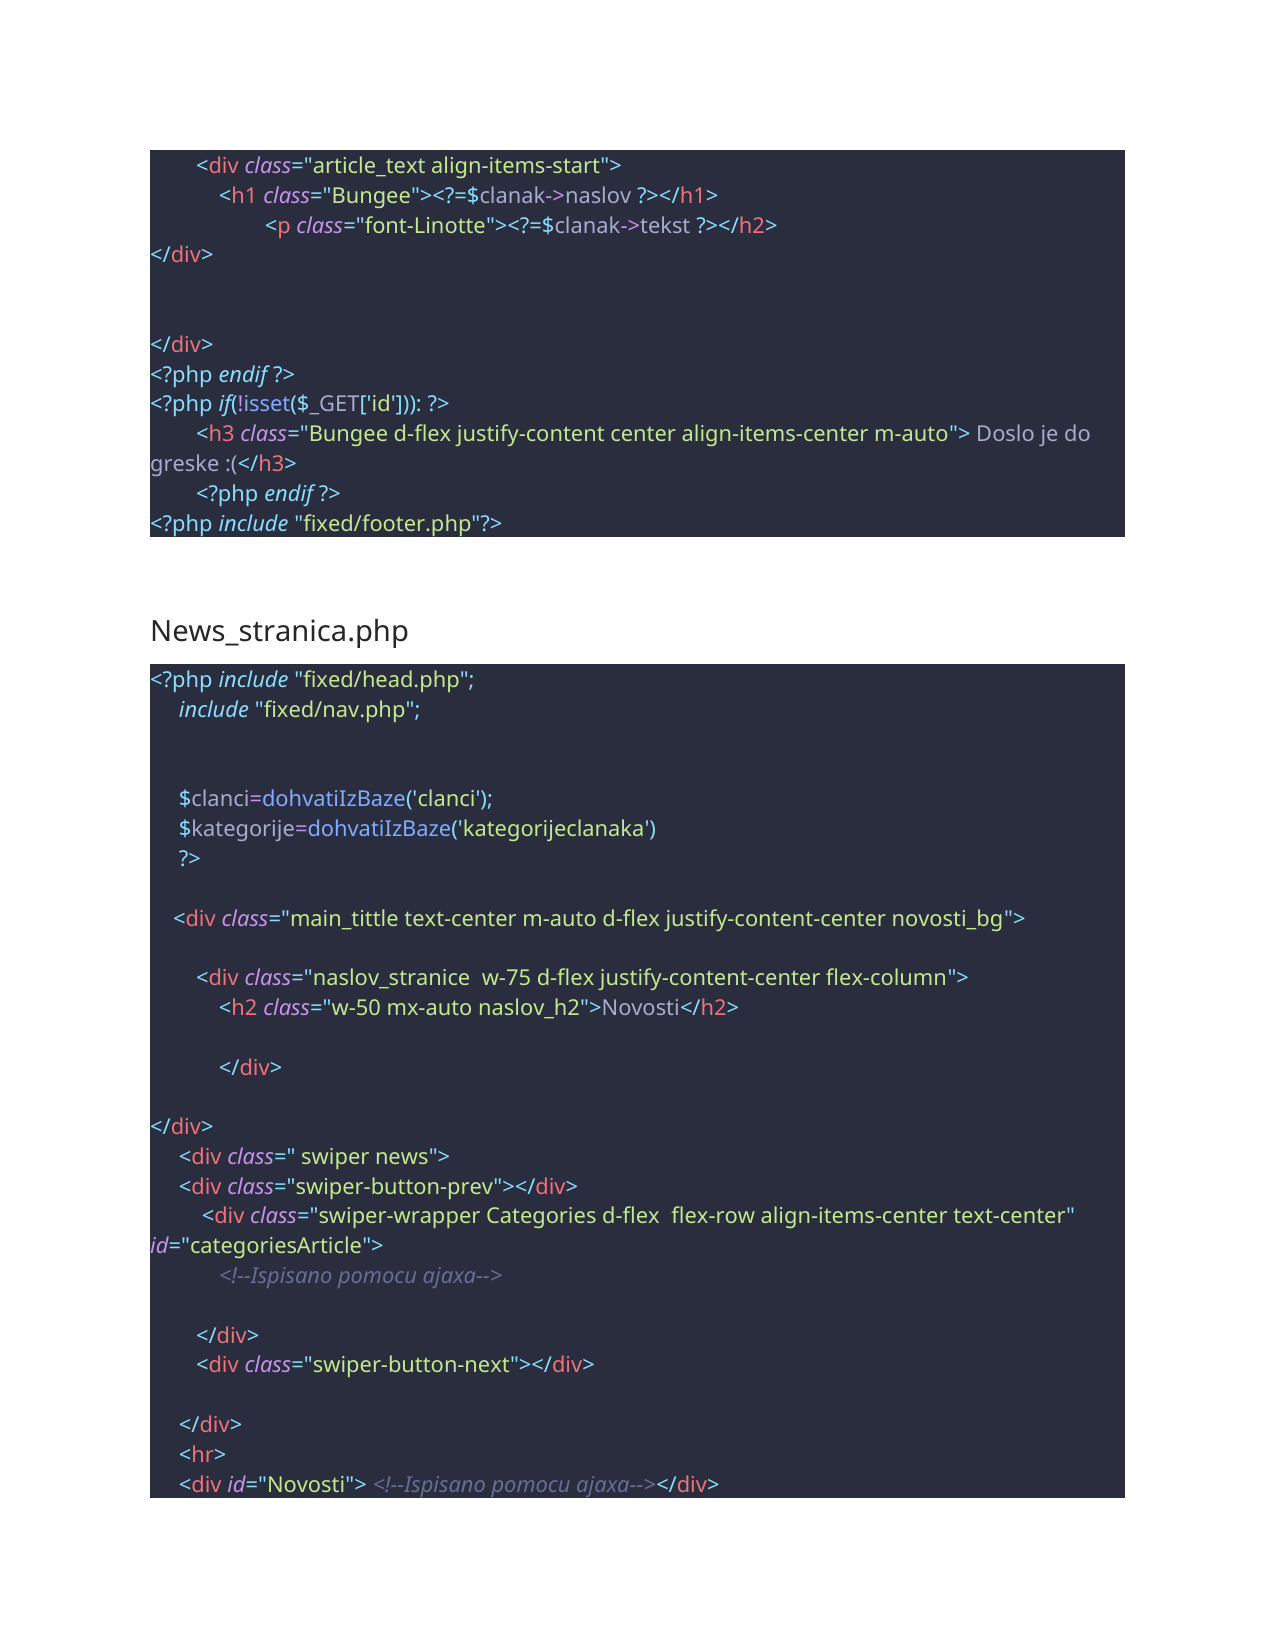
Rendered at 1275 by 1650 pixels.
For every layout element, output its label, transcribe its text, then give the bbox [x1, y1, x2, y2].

text </div> [150, 1320, 1125, 1349]
text <div class="swiper-button-next"></div> [150, 1349, 1125, 1379]
text <div class="swiper-wrapper Categories d-flex flex-row align-items-center text-center" id="categoriesArticle"> [150, 1201, 1125, 1260]
text </div> [150, 1409, 1125, 1439]
text <p class="font-Linotte"><?=$clanak->tekst ?></h2> [150, 209, 1125, 239]
text <!--Ispisano pomocu ajaxa--> [150, 1260, 1125, 1290]
text <h2 class="w-50 mx-auto naslov_h2">Novosti</h2> [150, 992, 1125, 1022]
text <h1 class="Bungee"><?=$clanak->naslov ?></h1> [150, 180, 1125, 209]
text <div class="article_text align-items-start"> [150, 150, 1125, 180]
text ?> [150, 843, 1125, 873]
text <hr> [150, 1439, 1125, 1469]
text </div> [150, 1052, 1125, 1081]
text <?php if(!isset($_GET['id'])): ?> [150, 388, 1125, 418]
text <?php include "fixed/footer.php"?> [150, 507, 1125, 537]
text $kategorije=dohvatiIzBaze('kategorijeclanaka') [150, 813, 1125, 843]
subtitle News_stranica.php [150, 610, 1125, 650]
text <div id="Novosti"> <!--Ispisano pomocu ajaxa--></div> [150, 1469, 1125, 1498]
text </div> [150, 329, 1125, 358]
text $clanci=dohvatiIzBaze('clanci'); [150, 783, 1125, 813]
text <div class="main_tittle text-center m-auto d-flex justify-content-center novosti_bg"> [150, 903, 1125, 932]
text include "fixed/nav.php"; [150, 694, 1125, 724]
text <?php include "fixed/head.php"; [150, 664, 1125, 694]
text <div class="naslov_stranice w-75 d-flex justify-content-center flex-column"> [150, 962, 1125, 992]
text <h3 class="Bungee d-flex justify-content center align-items-center m-auto"> Doslo je do greske :(</h3> [150, 418, 1125, 478]
text <?php endif ?> [150, 478, 1125, 507]
text </div> [150, 1111, 1125, 1141]
text <div class=" swiper news"> [150, 1141, 1125, 1171]
text <?php endif ?> [150, 358, 1125, 388]
text <div class="swiper-button-prev"></div> [150, 1171, 1125, 1201]
text </div> [150, 239, 1125, 269]
